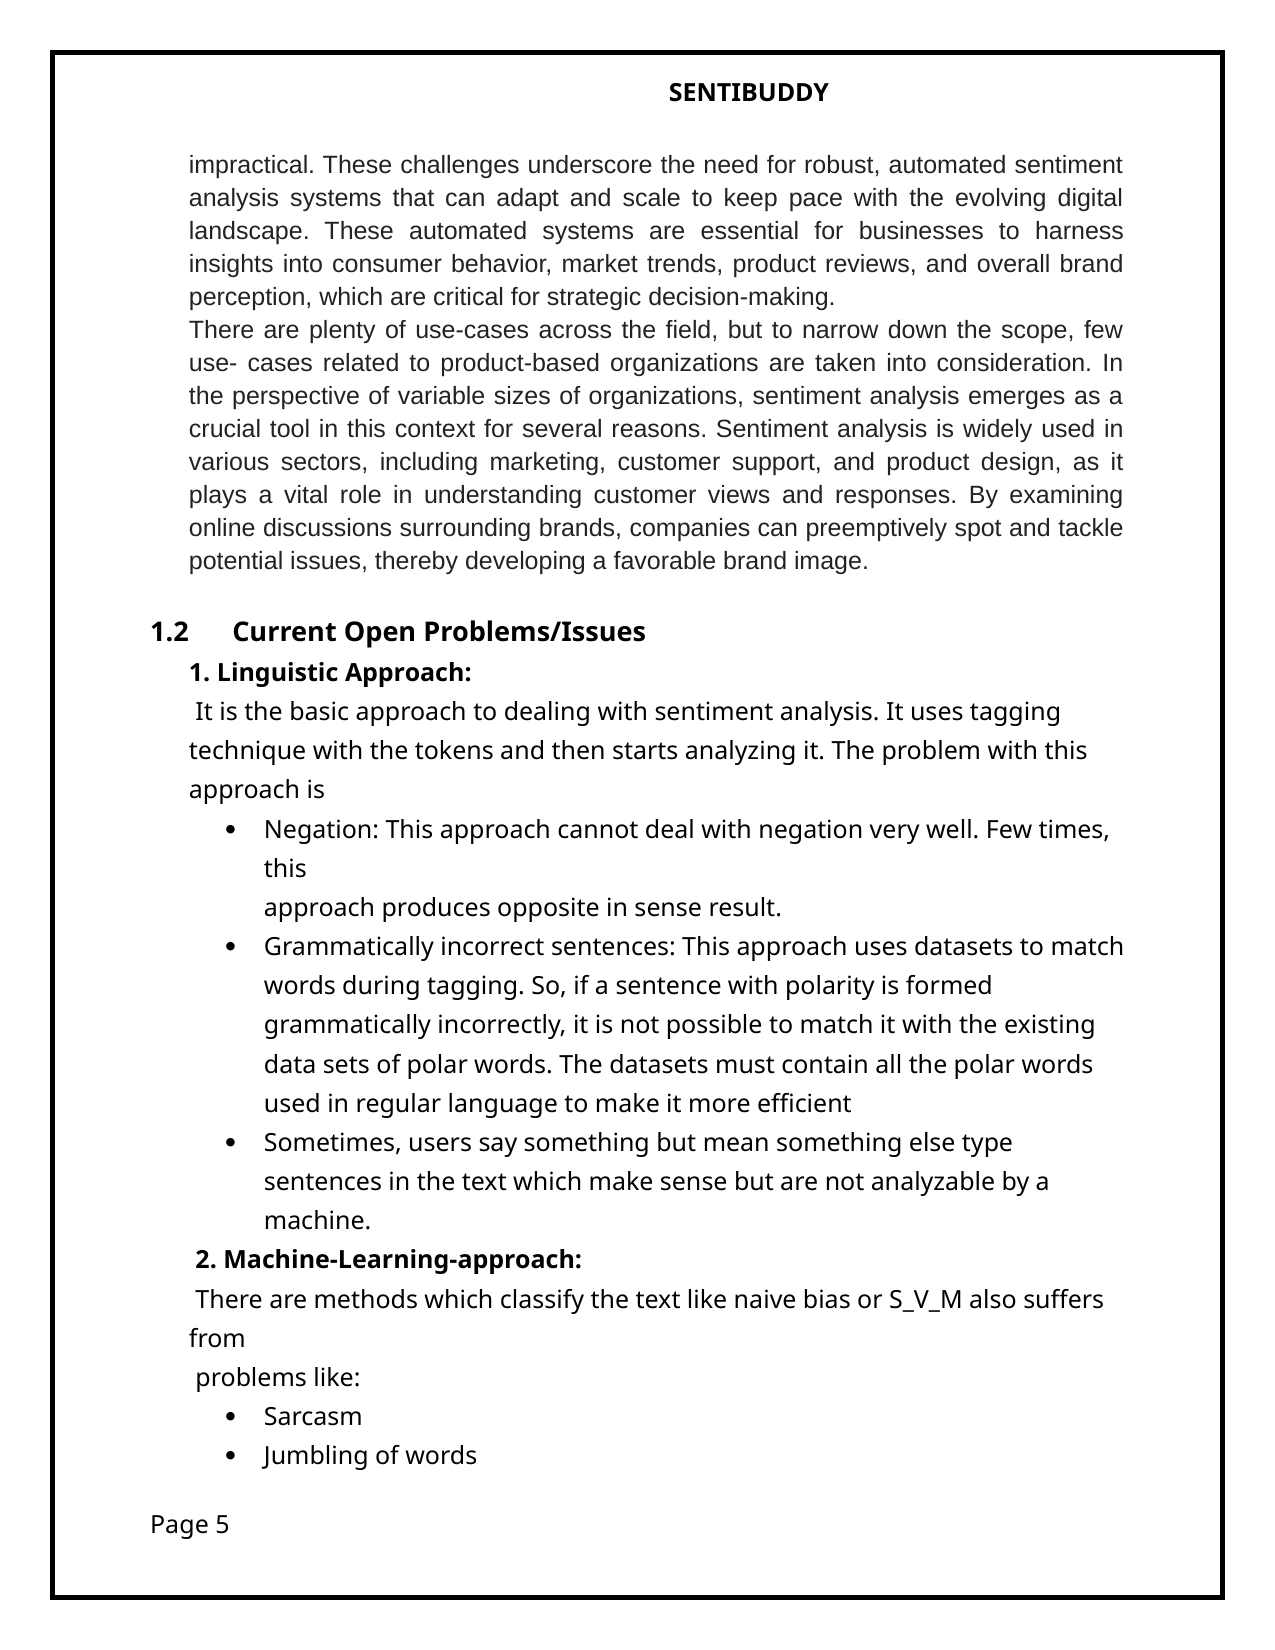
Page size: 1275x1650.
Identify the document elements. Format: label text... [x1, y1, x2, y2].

list problems like: [189, 1360, 1125, 1394]
list There are methods which classify the text like naive bias or S_V_M also suffers from [189, 1281, 1125, 1354]
list Jumbling of words [226, 1438, 1125, 1472]
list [189, 150, 1125, 311]
list It is the basic approach to dealing with sentiment analysis. It uses tagging technique with the tokens and then starts analyzing it. The problem with this approach is [189, 694, 1125, 806]
list Sarcasm [226, 1399, 1125, 1433]
list 1. Linguistic Approach: [189, 655, 1125, 689]
list Negation: This approach cannot deal with negation very well. Few times, this [226, 811, 1125, 884]
list 2. Machine-Learning-approach: [189, 1242, 1125, 1276]
list There are plenty of use-cases across the field, but to narrow down the scope, few use- cases related to product-based organizations are taken into consideration. In the perspective of variable sizes of organizations, sentiment analysis emerges as a crucial tool in this context for several reasons. Sentiment analysis is widely used in various sectors, including marketing, customer support, and product design, as it plays a vital role in understanding customer views and responses. By examining online discussions surrounding brands, companies can preemptively spot and tackle potential issues, thereby developing a favorable brand image. [189, 315, 1125, 575]
list approach produces opposite in sense result. [227, 890, 1125, 924]
list Current Open Problems/Issues [150, 612, 1125, 649]
list Grammatically incorrect sentences: This approach uses datasets to match words during tagging. So, if a sentence with polarity is formed grammatically incorrectly, it is not possible to match it with the existing data sets of polar words. The datasets must contain all the polar words used in regular language to make it more efficient [226, 929, 1125, 1119]
list Sometimes, users say something but mean something else type sentences in the text which make sense but are not analyzable by a machine. [226, 1125, 1125, 1237]
